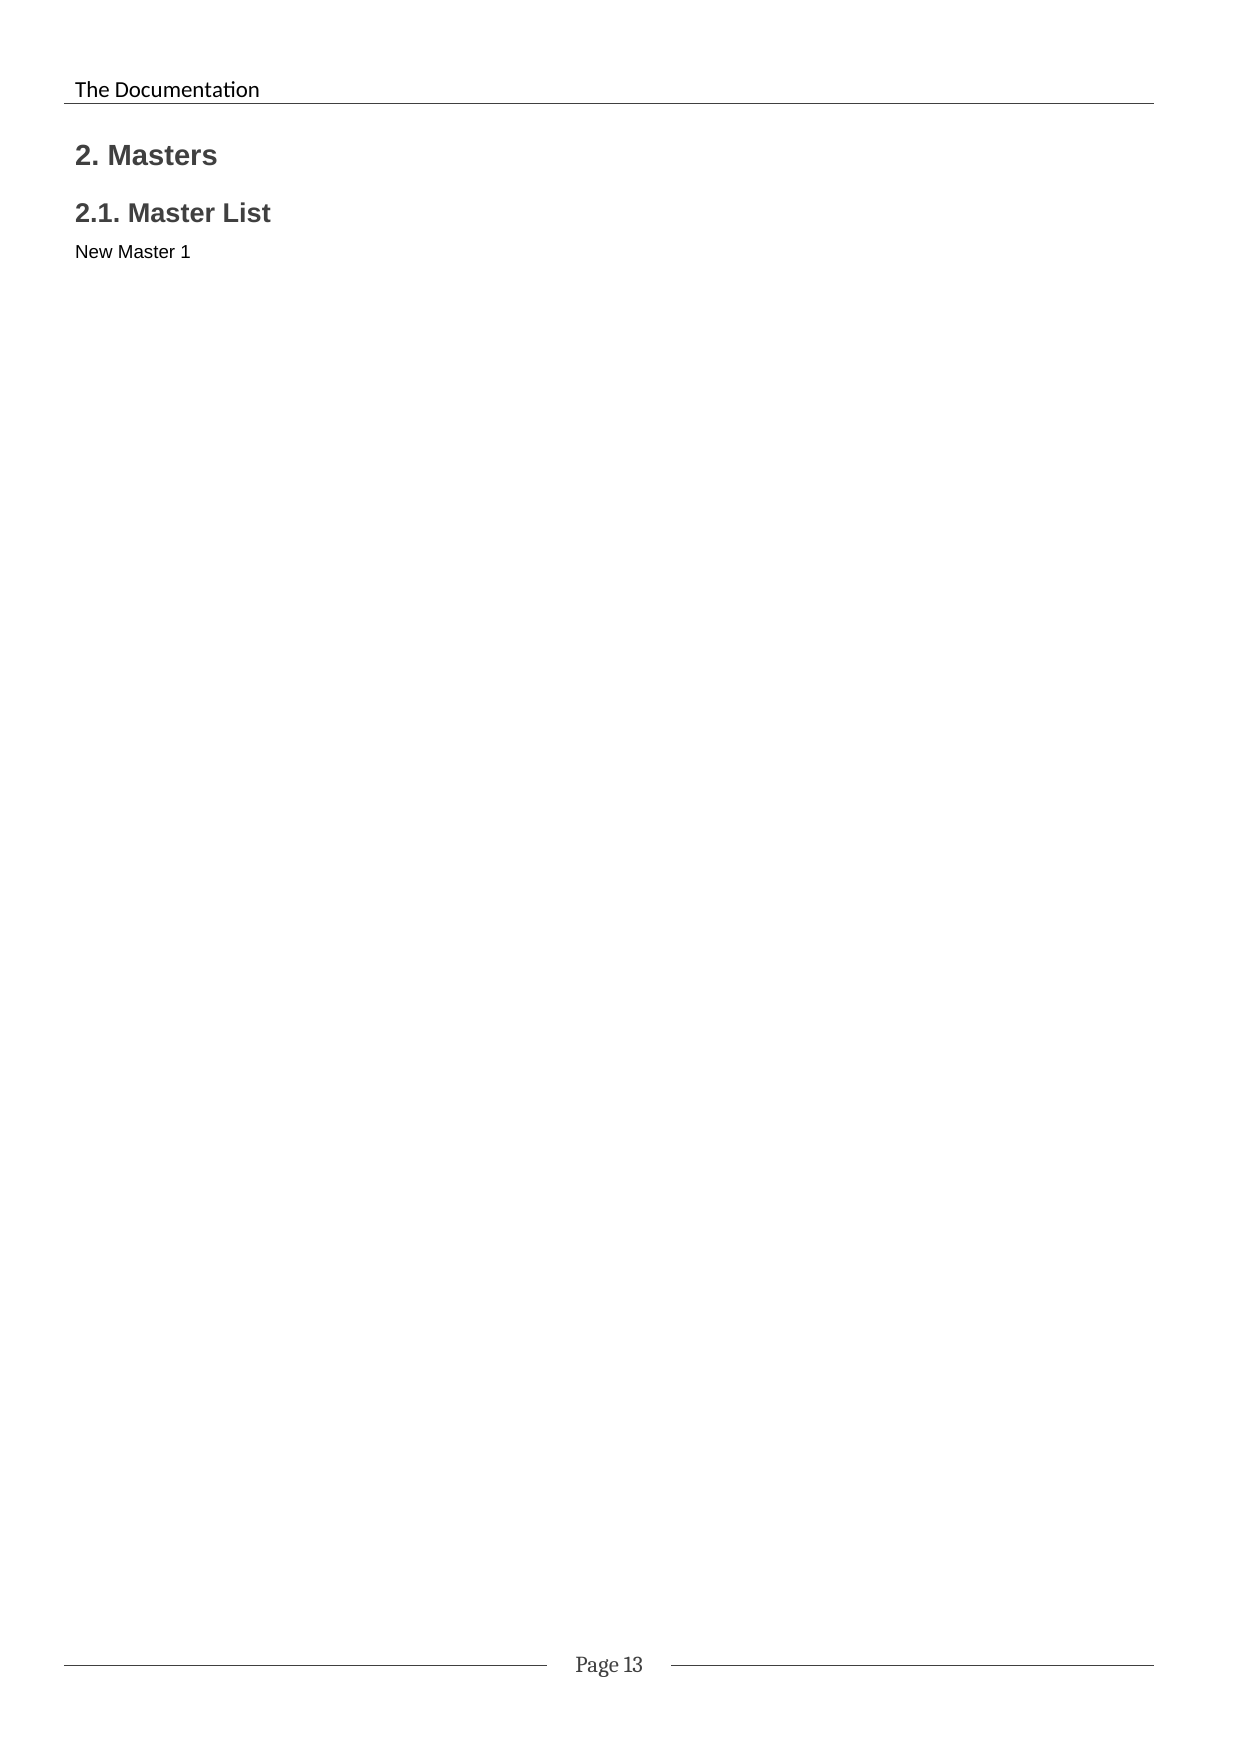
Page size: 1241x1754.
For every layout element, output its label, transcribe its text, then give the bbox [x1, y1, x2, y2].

subtitle Master List [75, 197, 1165, 228]
subtitle Masters [75, 138, 1165, 172]
text New Master 1 [75, 241, 1165, 262]
